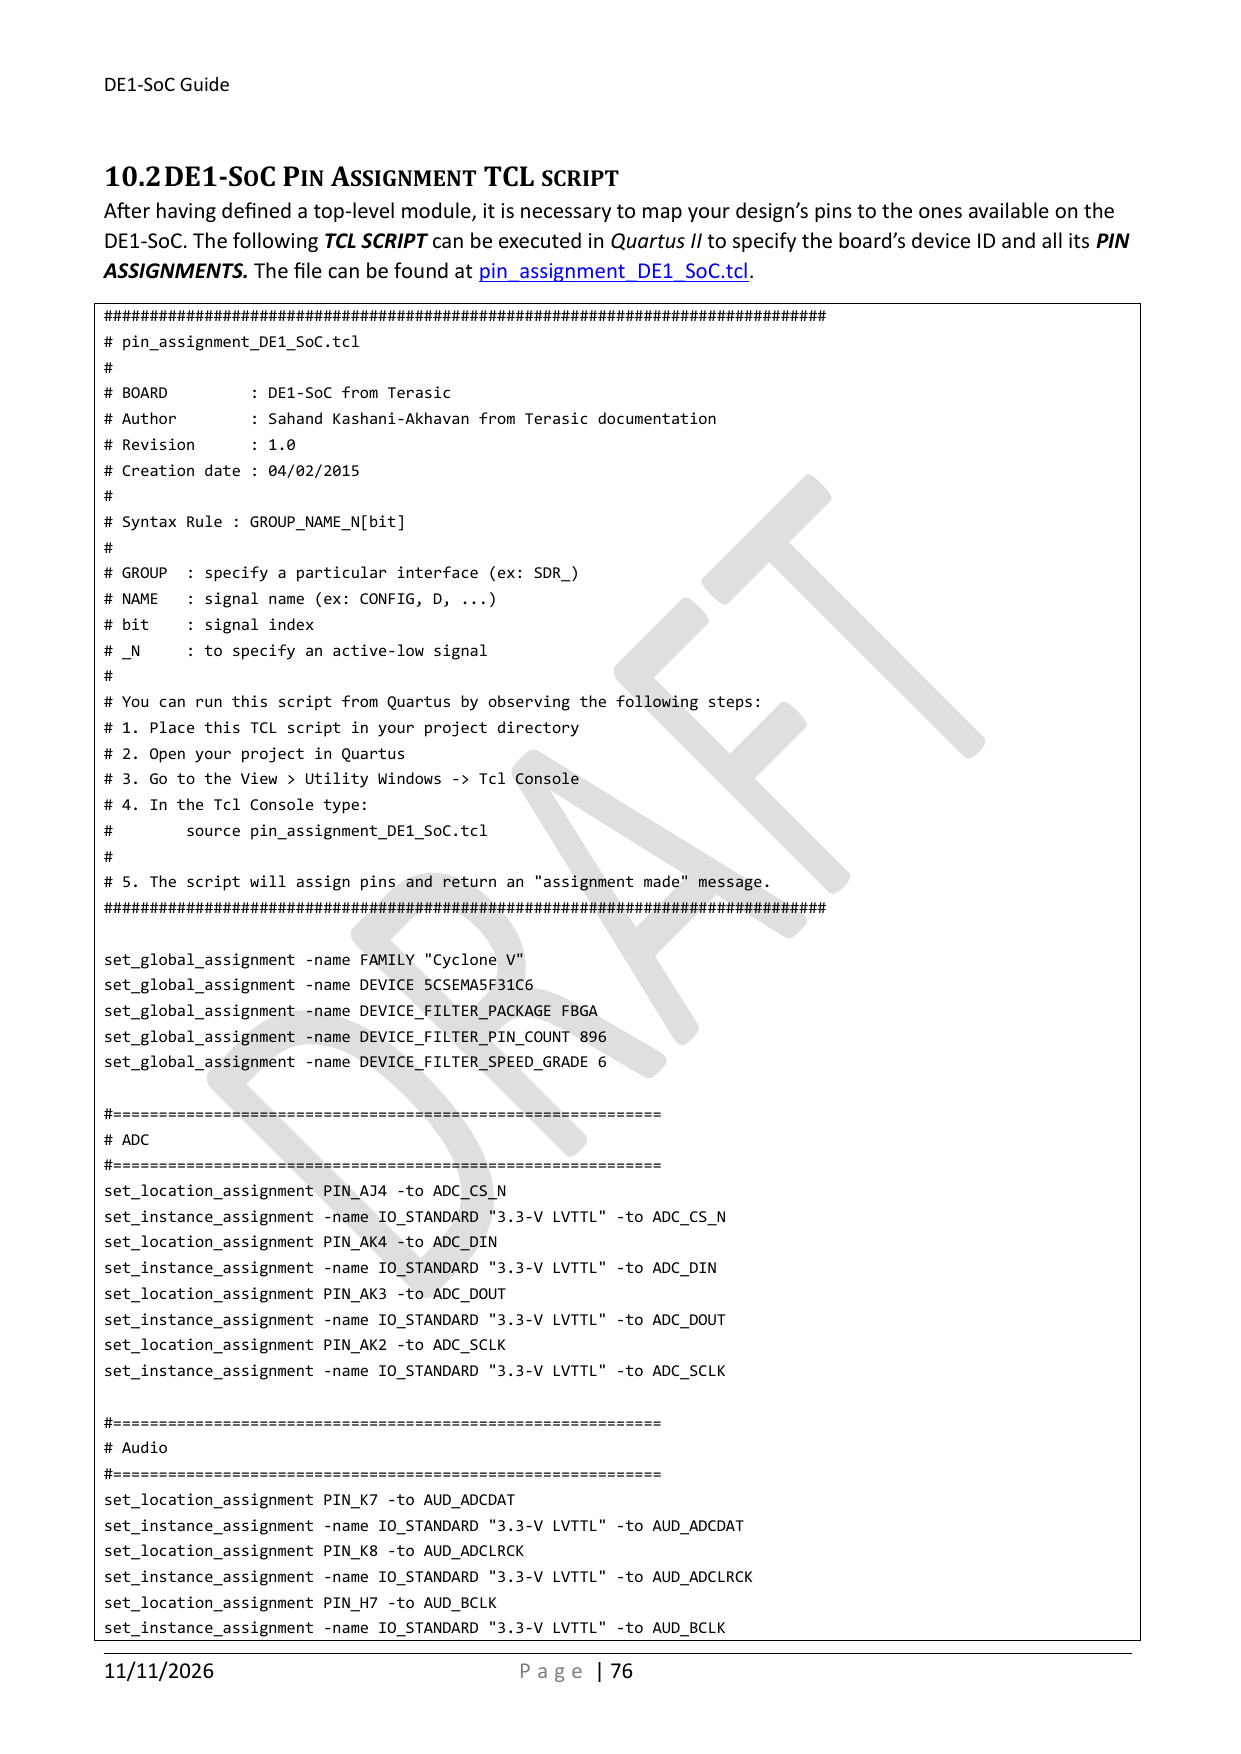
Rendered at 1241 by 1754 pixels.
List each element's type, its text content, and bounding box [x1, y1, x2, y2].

text # [95, 355, 1140, 377]
text # [95, 844, 1140, 866]
text set_location_assignment PIN_AK4 -to ADC_DIN [95, 1229, 1140, 1252]
text # 1. Place this TCL script in your project directory [95, 715, 1140, 738]
text # 2. Open your project in Quartus [95, 741, 1140, 763]
text #============================================================ [95, 1152, 1140, 1175]
text set_instance_assignment -name IO_STANDARD "3.3-V LVTTL" -to ADC_CS_N [95, 1204, 1140, 1226]
text set_location_assignment PIN_AJ4 -to ADC_CS_N [95, 1178, 1140, 1201]
text # [95, 483, 1140, 506]
text set_location_assignment PIN_AK2 -to ADC_SCLK [95, 1332, 1140, 1355]
text set_instance_assignment -name IO_STANDARD "3.3-V LVTTL" -to ADC_SCLK [95, 1358, 1140, 1381]
text # NAME : signal name (ex: CONFIG, D, ...) [95, 586, 1140, 609]
text set_location_assignment PIN_AK3 -to ADC_DOUT [95, 1281, 1140, 1304]
text set_global_assignment -name DEVICE_FILTER_PACKAGE FBGA [95, 998, 1140, 1021]
text set_instance_assignment -name IO_STANDARD "3.3-V LVTTL" -to AUD_BCLK [95, 1616, 1140, 1640]
text # Audio [95, 1435, 1140, 1458]
text After having defined a top-level module, it is necessary to map your design’s pins to the ones available on the DE1-SoC. The following TCL script can be executed in Quartus II to specify the board’s device ID and all its pin assignments. The file can be found at pin_assignment_DE1_SoC.tcl. [103, 196, 1132, 284]
text set_instance_assignment -name IO_STANDARD "3.3-V LVTTL" -to ADC_DOUT [95, 1307, 1140, 1329]
text # BOARD : DE1-SoC from Terasic [95, 381, 1140, 403]
text set_global_assignment -name FAMILY "Cyclone V" [95, 947, 1140, 969]
text # 3. Go to the View > Utility Windows -> Tcl Console [95, 766, 1140, 789]
text # 5. The script will assign pins and return an "assignment made" message. [95, 869, 1140, 892]
subtitle DE1-SoC Pin Assignment TCL script [103, 159, 1132, 193]
text # 4. In the Tcl Console type: [95, 792, 1140, 815]
text # Syntax Rule : GROUP_NAME_N[bit] [95, 509, 1140, 532]
text # _N : to specify an active-low signal [95, 638, 1140, 660]
text # [95, 535, 1140, 557]
text set_location_assignment PIN_K7 -to AUD_ADCDAT [95, 1487, 1140, 1509]
text ############################################################################### [95, 304, 1140, 326]
text # GROUP : specify a particular interface (ex: SDR_) [95, 561, 1140, 583]
text set_instance_assignment -name IO_STANDARD "3.3-V LVTTL" -to AUD_ADCLRCK [95, 1564, 1140, 1587]
text set_location_assignment PIN_K8 -to AUD_ADCLRCK [95, 1538, 1140, 1561]
text set_instance_assignment -name IO_STANDARD "3.3-V LVTTL" -to AUD_ADCDAT [95, 1513, 1140, 1535]
text # Author : Sahand Kashani-Akhavan from Terasic documentation [95, 406, 1140, 429]
text set_global_assignment -name DEVICE_FILTER_SPEED_GRADE 6 [95, 1049, 1140, 1072]
text set_global_assignment -name DEVICE 5CSEMA5F31C6 [95, 972, 1140, 995]
text # ADC [95, 1127, 1140, 1149]
text # bit : signal index [95, 612, 1140, 635]
text # [95, 663, 1140, 686]
text set_global_assignment -name DEVICE_FILTER_PIN_COUNT 896 [95, 1024, 1140, 1046]
text # You can run this script from Quartus by observing the following steps: [95, 689, 1140, 712]
text #============================================================ [95, 1101, 1140, 1123]
text ############################################################################### [95, 895, 1140, 918]
text # source pin_assignment_DE1_SoC.tcl [95, 818, 1140, 841]
text #============================================================ [95, 1410, 1140, 1432]
text # pin_assignment_DE1_SoC.tcl [95, 329, 1140, 352]
text #============================================================ [95, 1461, 1140, 1484]
text # Creation date : 04/02/2015 [95, 458, 1140, 480]
text set_instance_assignment -name IO_STANDARD "3.3-V LVTTL" -to ADC_DIN [95, 1255, 1140, 1278]
text # Revision : 1.0 [95, 432, 1140, 454]
text set_location_assignment PIN_H7 -to AUD_BCLK [95, 1590, 1140, 1612]
